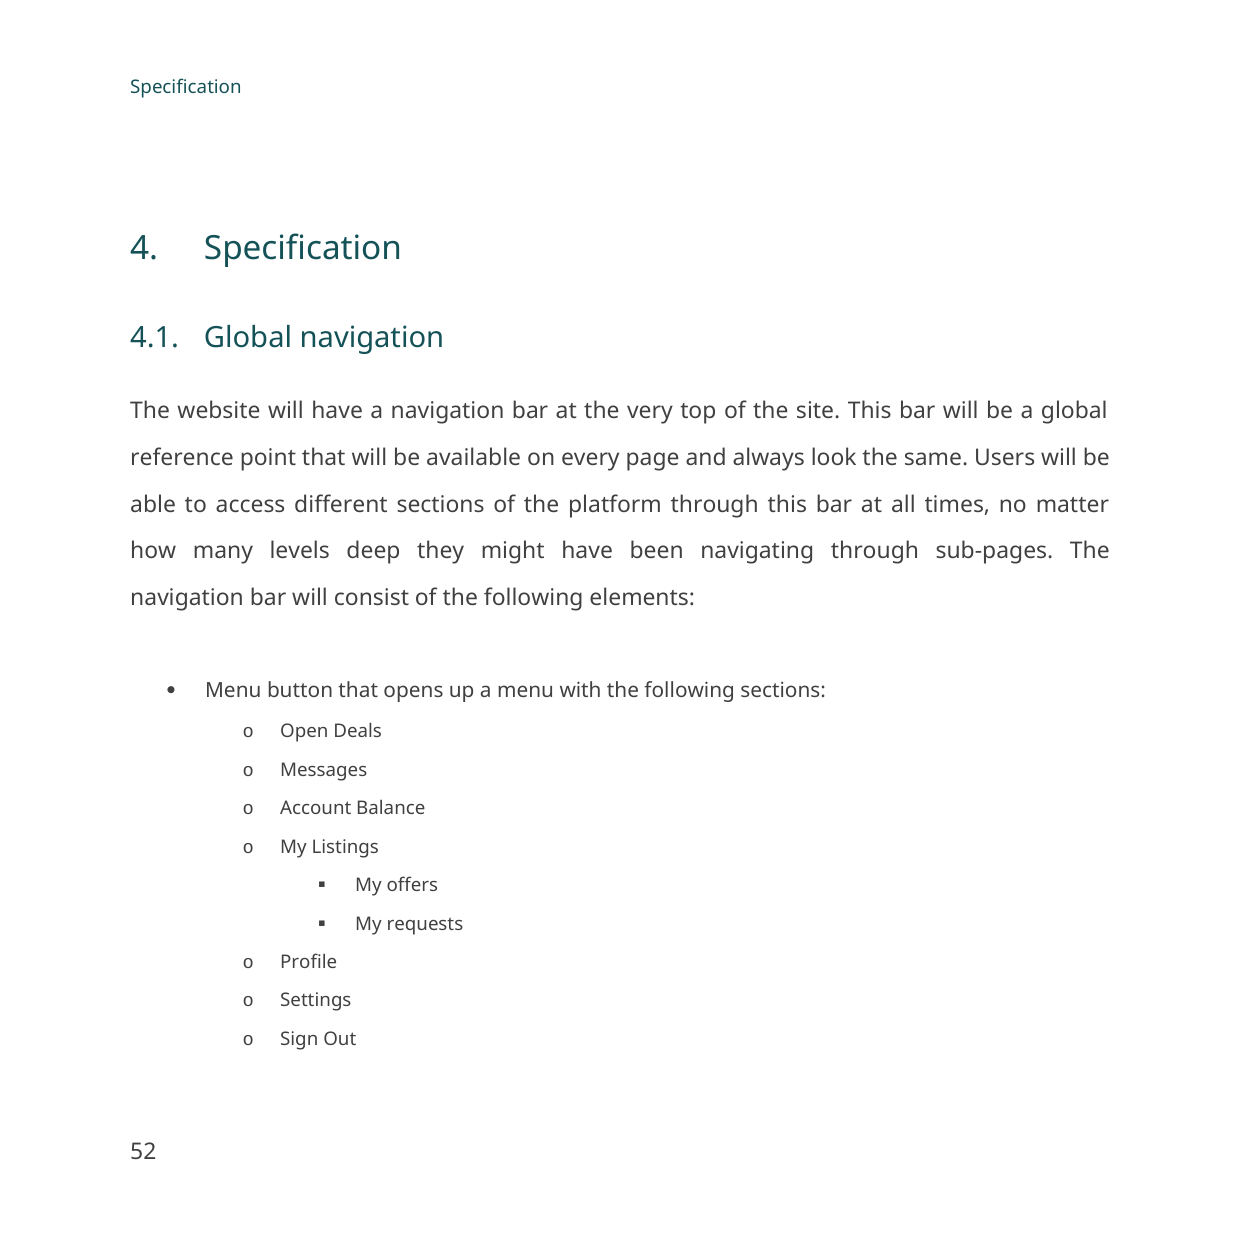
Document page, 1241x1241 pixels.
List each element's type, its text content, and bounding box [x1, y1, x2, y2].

subtitle Global navigation [130, 316, 1110, 356]
list Account Balance [242, 795, 1110, 820]
text The website will have a navigation bar at the very top of the site. This bar will be a global reference point that will be available on every page and always look the same. Users will be able to access different sections of the platform through this bar at all times, no matter how many levels deep they might have been navigating through sub-pages. The navigation bar will consist of the following elements: [130, 394, 1110, 612]
list Settings [242, 987, 1110, 1012]
list Profile [242, 948, 1110, 974]
list Sign Out [242, 1025, 1110, 1051]
list My offers [317, 872, 1110, 897]
list Open Deals [242, 718, 1110, 743]
list My requests [317, 910, 1110, 936]
list Menu button that opens up a menu with the following sections: [167, 675, 1110, 703]
subtitle Specification [130, 224, 1110, 269]
list My Listings [242, 833, 1110, 859]
list Messages [242, 756, 1110, 782]
